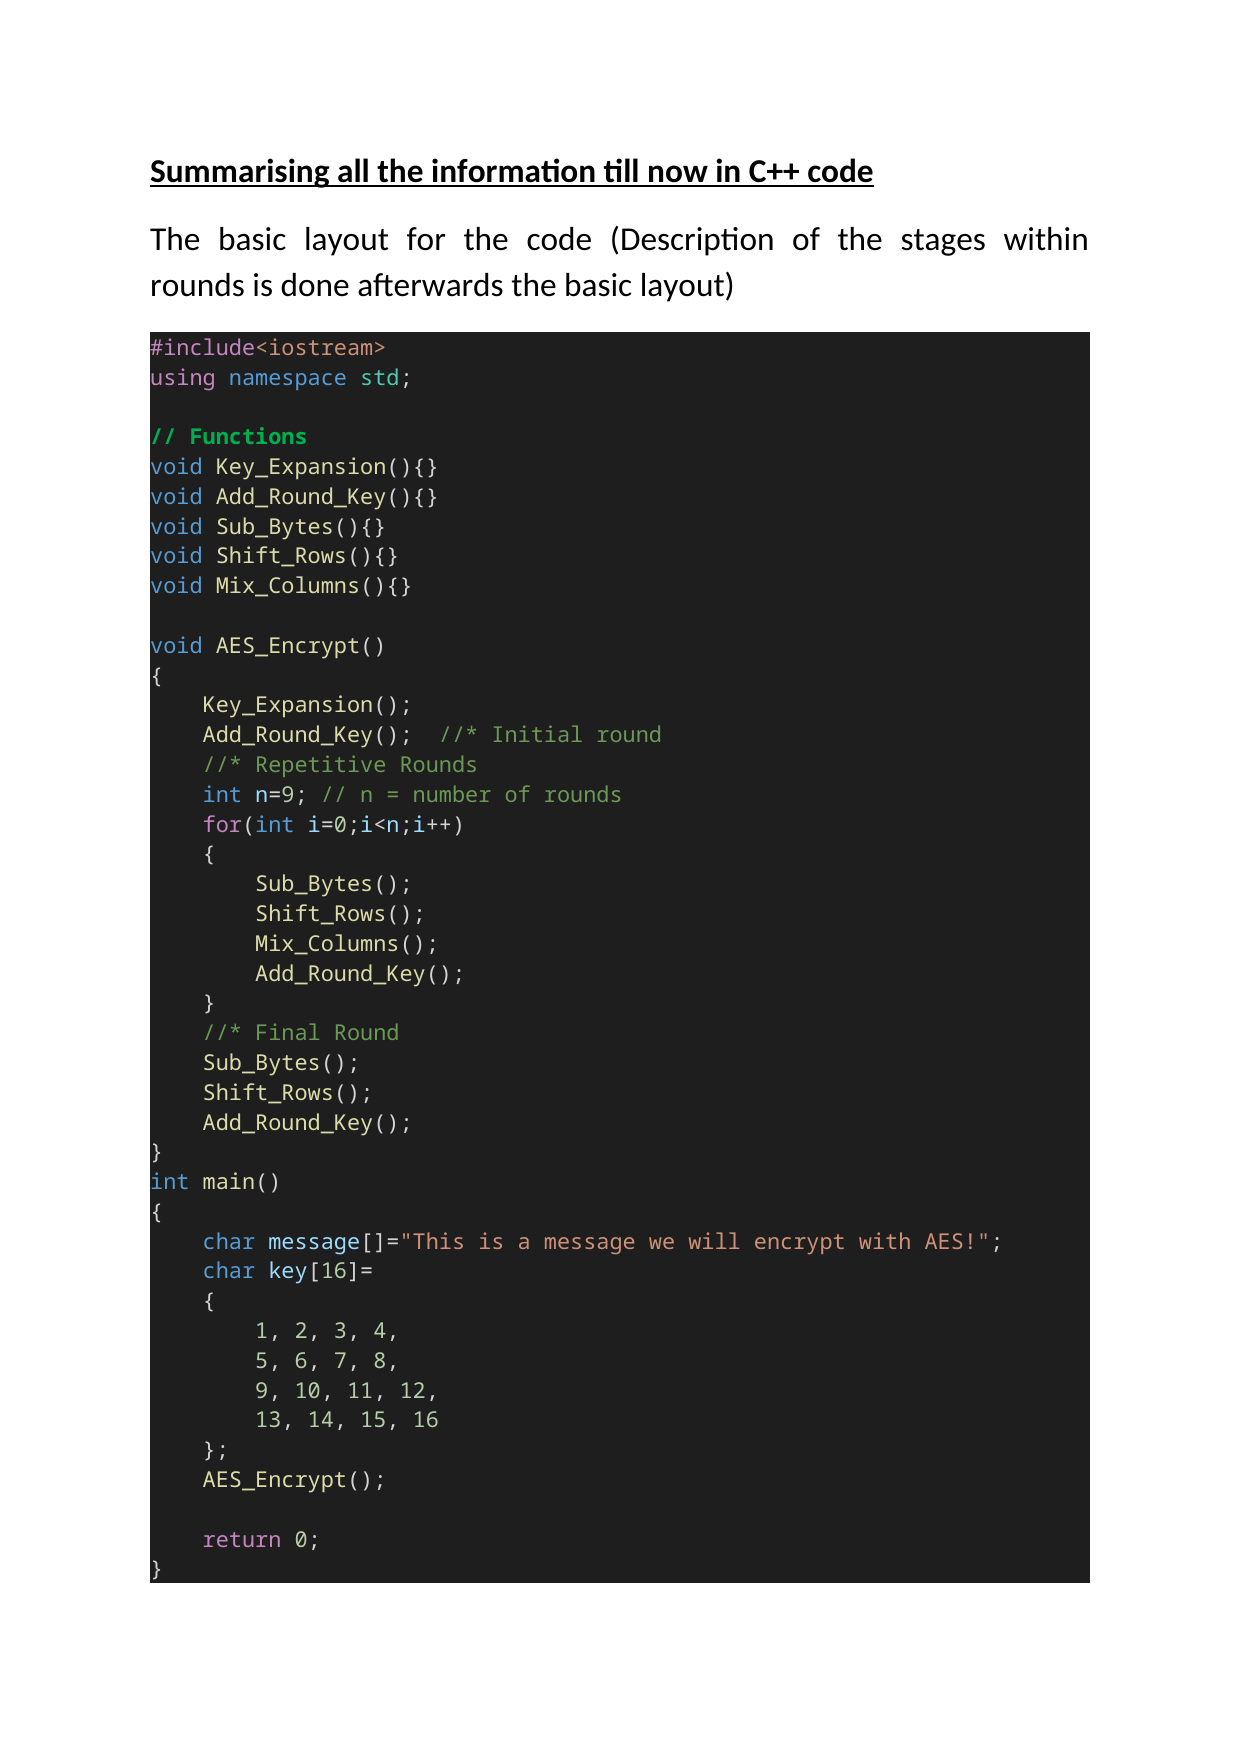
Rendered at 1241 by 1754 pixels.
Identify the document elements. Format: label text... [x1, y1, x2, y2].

text Shift_Rows(); [150, 898, 1090, 928]
text using namespace std; [150, 362, 1090, 392]
text Add_Round_Key(); [150, 1107, 1090, 1136]
text AES_Encrypt(); [150, 1464, 1090, 1494]
text Sub_Bytes(); [150, 1047, 1090, 1077]
text // Functions [150, 421, 1090, 451]
text //* Final Round [150, 1017, 1090, 1047]
text void Key_Expansion(){} [150, 451, 1090, 481]
text void Mix_Columns(){} [150, 570, 1090, 600]
text void AES_Encrypt() [150, 630, 1090, 660]
text 9, 10, 11, 12, [150, 1375, 1090, 1404]
text Shift_Rows(); [150, 1077, 1090, 1107]
text Sub_Bytes(); [150, 868, 1090, 898]
text Key_Expansion(); [150, 689, 1090, 719]
text return 0; [150, 1524, 1090, 1553]
text Add_Round_Key(); [150, 958, 1090, 987]
text int n=9; // n = number of rounds [150, 779, 1090, 809]
text 5, 6, 7, 8, [150, 1345, 1090, 1375]
text char key[16]= [150, 1256, 1090, 1285]
text { [150, 660, 1090, 689]
text }; [150, 1434, 1090, 1464]
text { [150, 1196, 1090, 1226]
text char message[]="This is a message we will encrypt with AES!"; [150, 1226, 1090, 1256]
text void Shift_Rows(){} [150, 541, 1090, 570]
text Add_Round_Key(); //* Initial round [150, 719, 1090, 749]
text void Add_Round_Key(){} [150, 481, 1090, 511]
text 1, 2, 3, 4, [150, 1315, 1090, 1345]
text } [150, 1553, 1090, 1583]
text The basic layout for the code (Description of the stages within rounds is done afterwards the basic layout) [150, 218, 1090, 305]
text { [150, 1285, 1090, 1315]
text Mix_Columns(); [150, 928, 1090, 958]
text 13, 14, 15, 16 [150, 1404, 1090, 1434]
text int main() [150, 1166, 1090, 1196]
text for(int i=0;i<n;i++) [150, 809, 1090, 838]
text } [150, 1136, 1090, 1166]
text { [150, 838, 1090, 868]
text Summarising all the information till now in C++ code [150, 150, 1090, 191]
text void Sub_Bytes(){} [150, 511, 1090, 541]
text } [150, 987, 1090, 1017]
text //* Repetitive Rounds [150, 749, 1090, 779]
text #include<iostream> [150, 332, 1090, 362]
